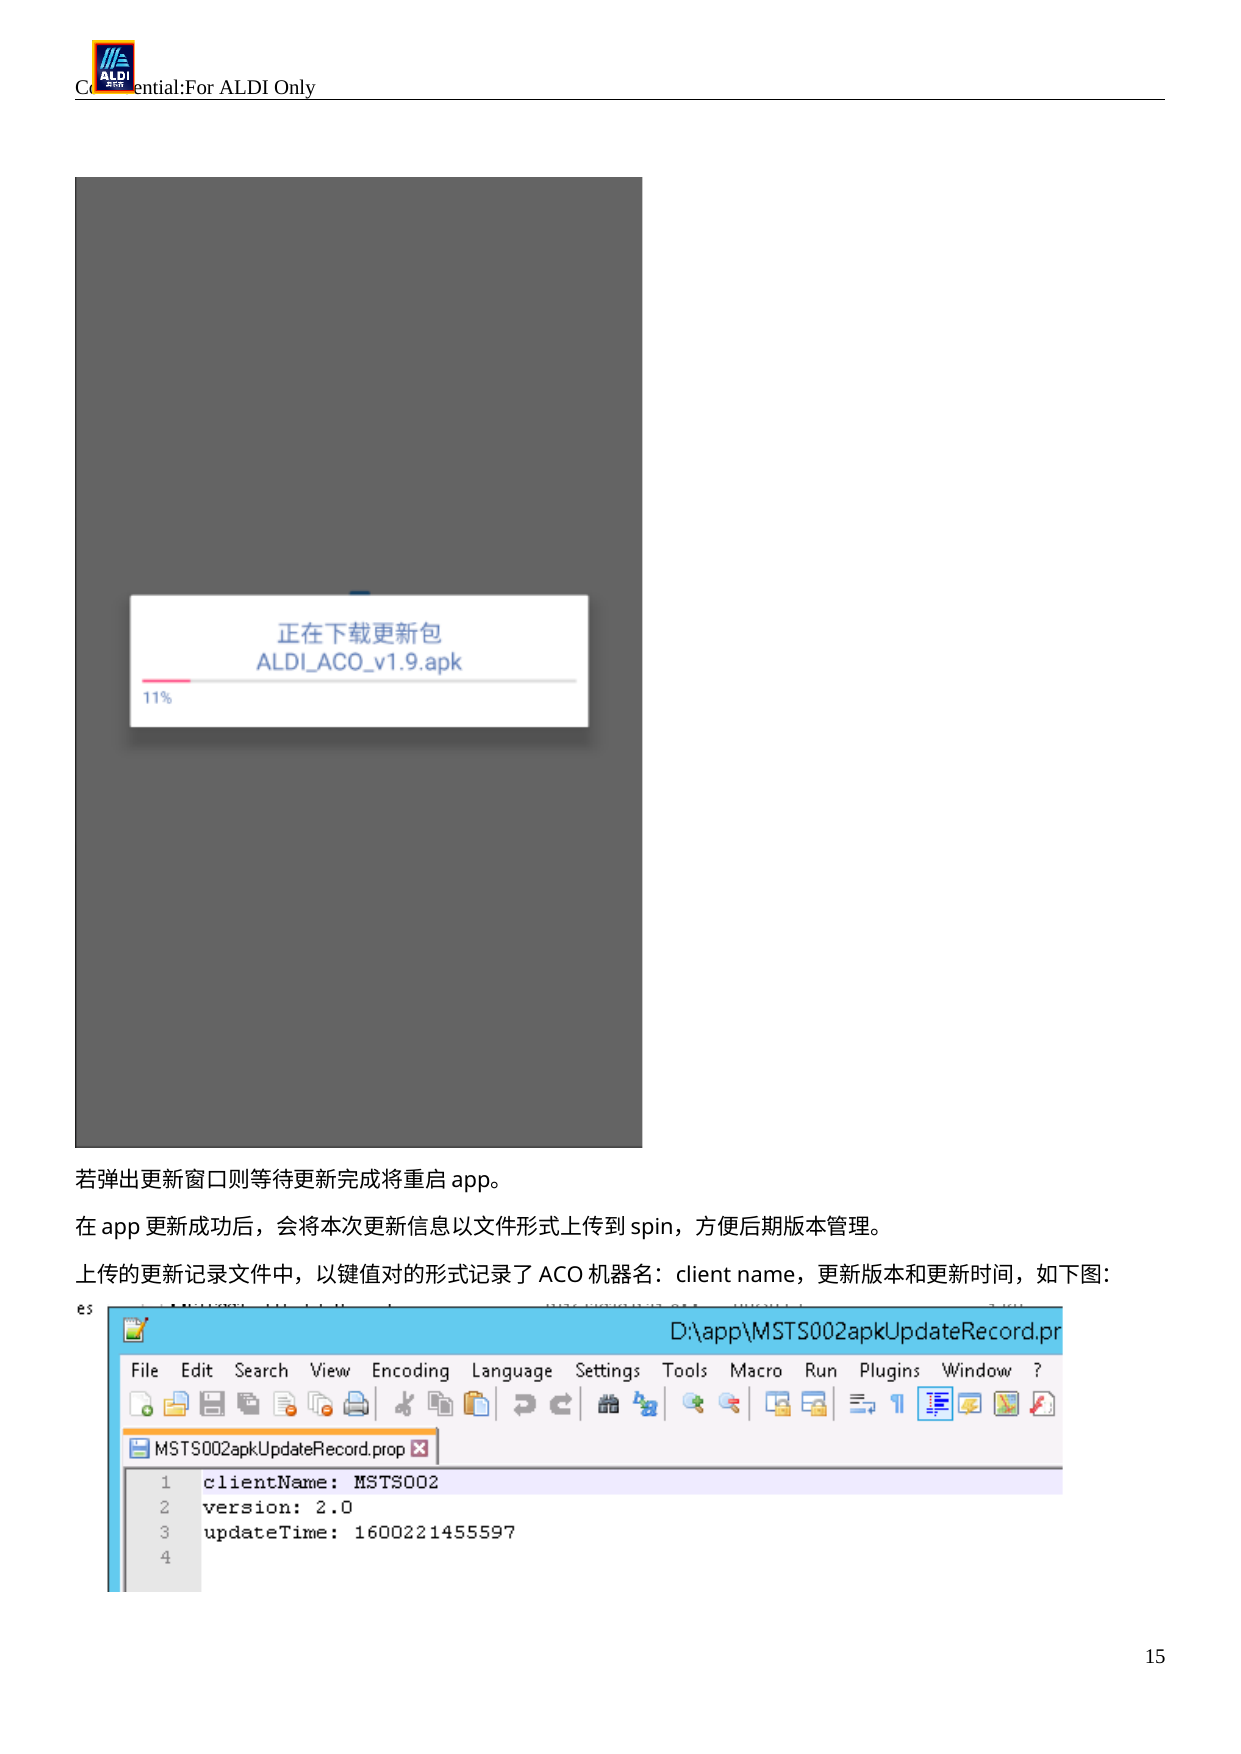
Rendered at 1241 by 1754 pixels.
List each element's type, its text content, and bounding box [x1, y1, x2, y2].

text 在app更新成功后，会将本次更新信息以文件形式上传到spin，方便后期版本管理。 [75, 1209, 1165, 1241]
text 若弹出更新窗口则等待更新完成将重启app。 [75, 1162, 1165, 1193]
picture [75, 177, 643, 1148]
picture [75, 1304, 1063, 1592]
text 上传的更新记录文件中，以键值对的形式记录了ACO机器名：client name，更新版本和更新时间，如下图： [75, 1257, 1165, 1289]
picture [90, 39, 135, 92]
